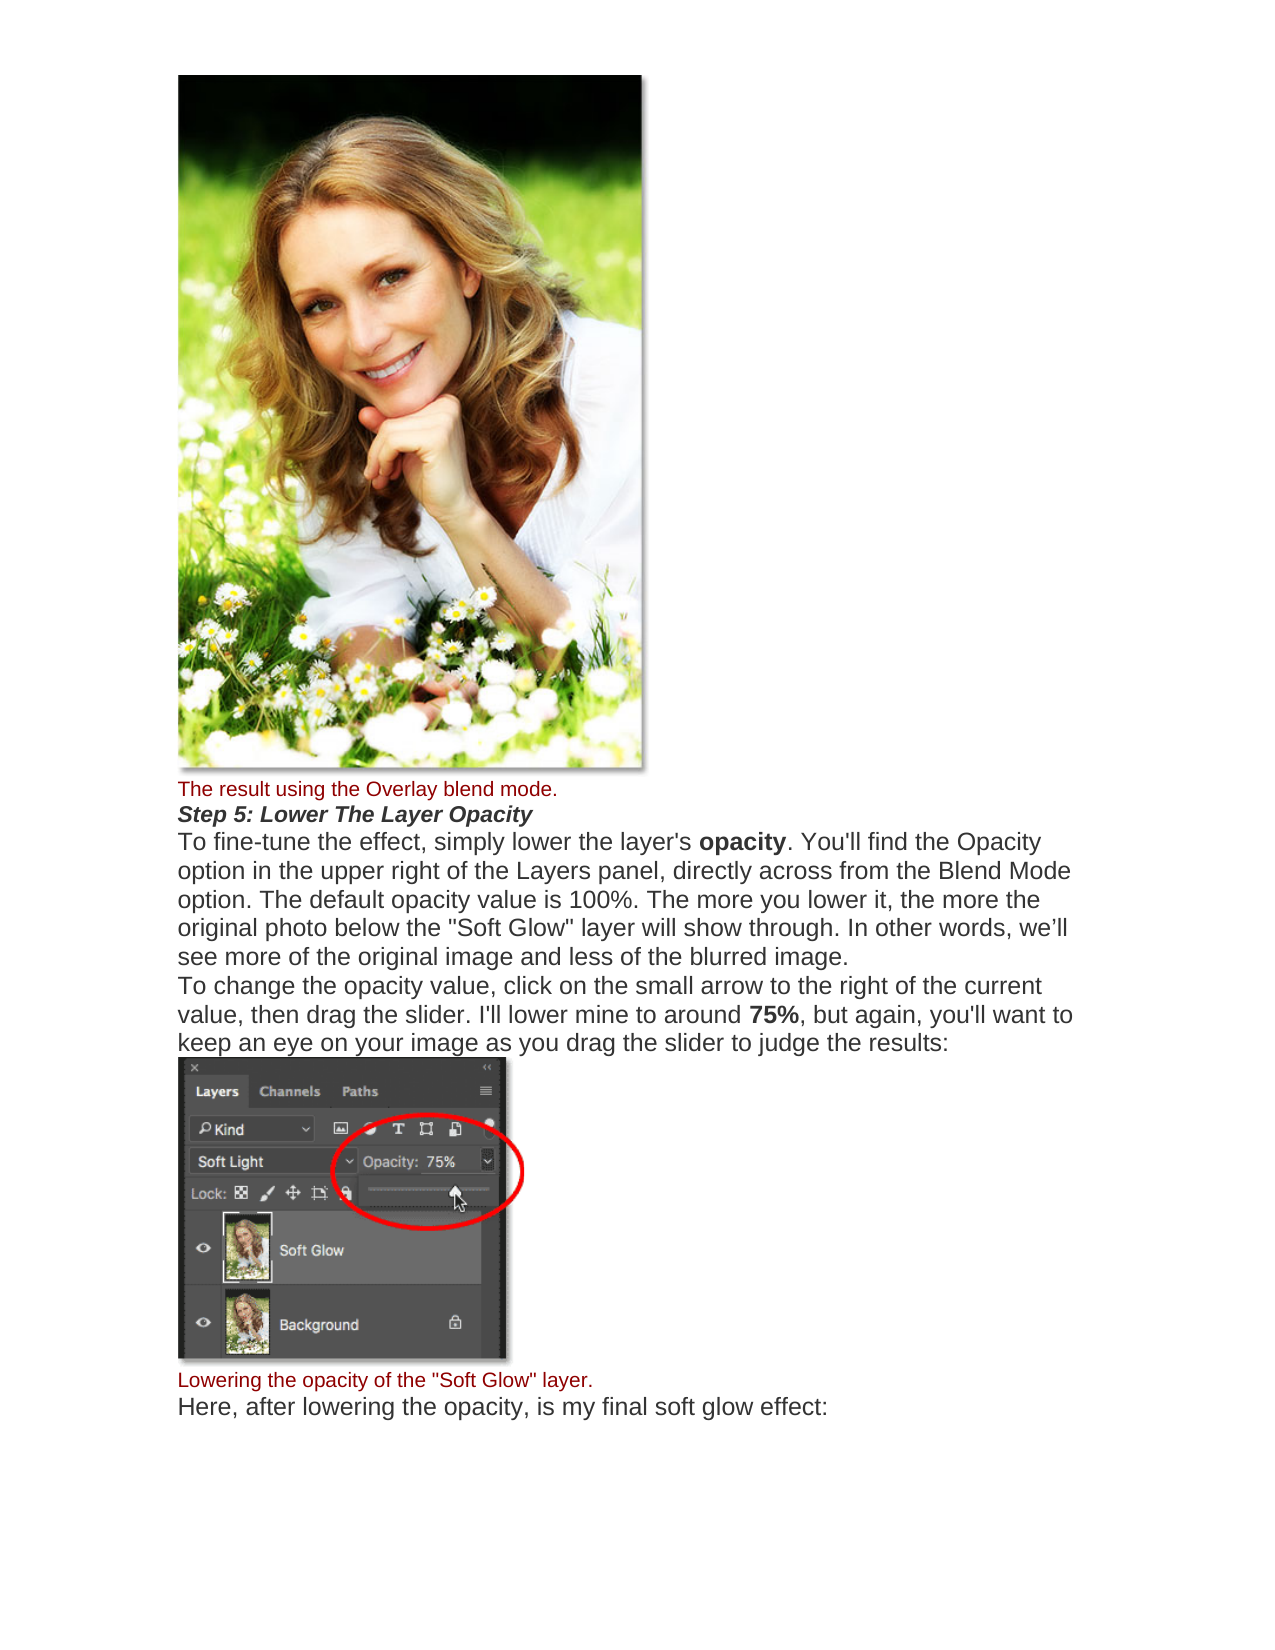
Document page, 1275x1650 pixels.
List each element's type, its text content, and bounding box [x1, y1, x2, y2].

picture [177, 75, 650, 777]
text To fine-tune the effect, simply lower the layer's opacity. You'll find the Opacity option in the upper right of the Layers panel, directly across from the Blend Mode option. The default opacity value is 100%. The more you lower it, the more the original photo below the "Soft Glow" layer will show through. In other words, we’ll see more of the original image and less of the blurred image. [177, 827, 1098, 971]
text To change the opacity value, click on the small arrow to the right of the current value, then drag the slider. I'll lower mine to around 75%, but again, you'll want to keep an eye on your image as you drag the slider to judge the results: [177, 971, 1098, 1057]
subtitle Step 5: Lower The Layer Opacity [177, 801, 1098, 827]
picture [177, 1057, 525, 1368]
text Lowering the opacity of the "Soft Glow" layer. [177, 1368, 1098, 1392]
text Here, after lowering the opacity, is my final soft glow effect: [177, 1392, 1098, 1420]
text The result using the Overlay blend mode. [177, 777, 1098, 801]
